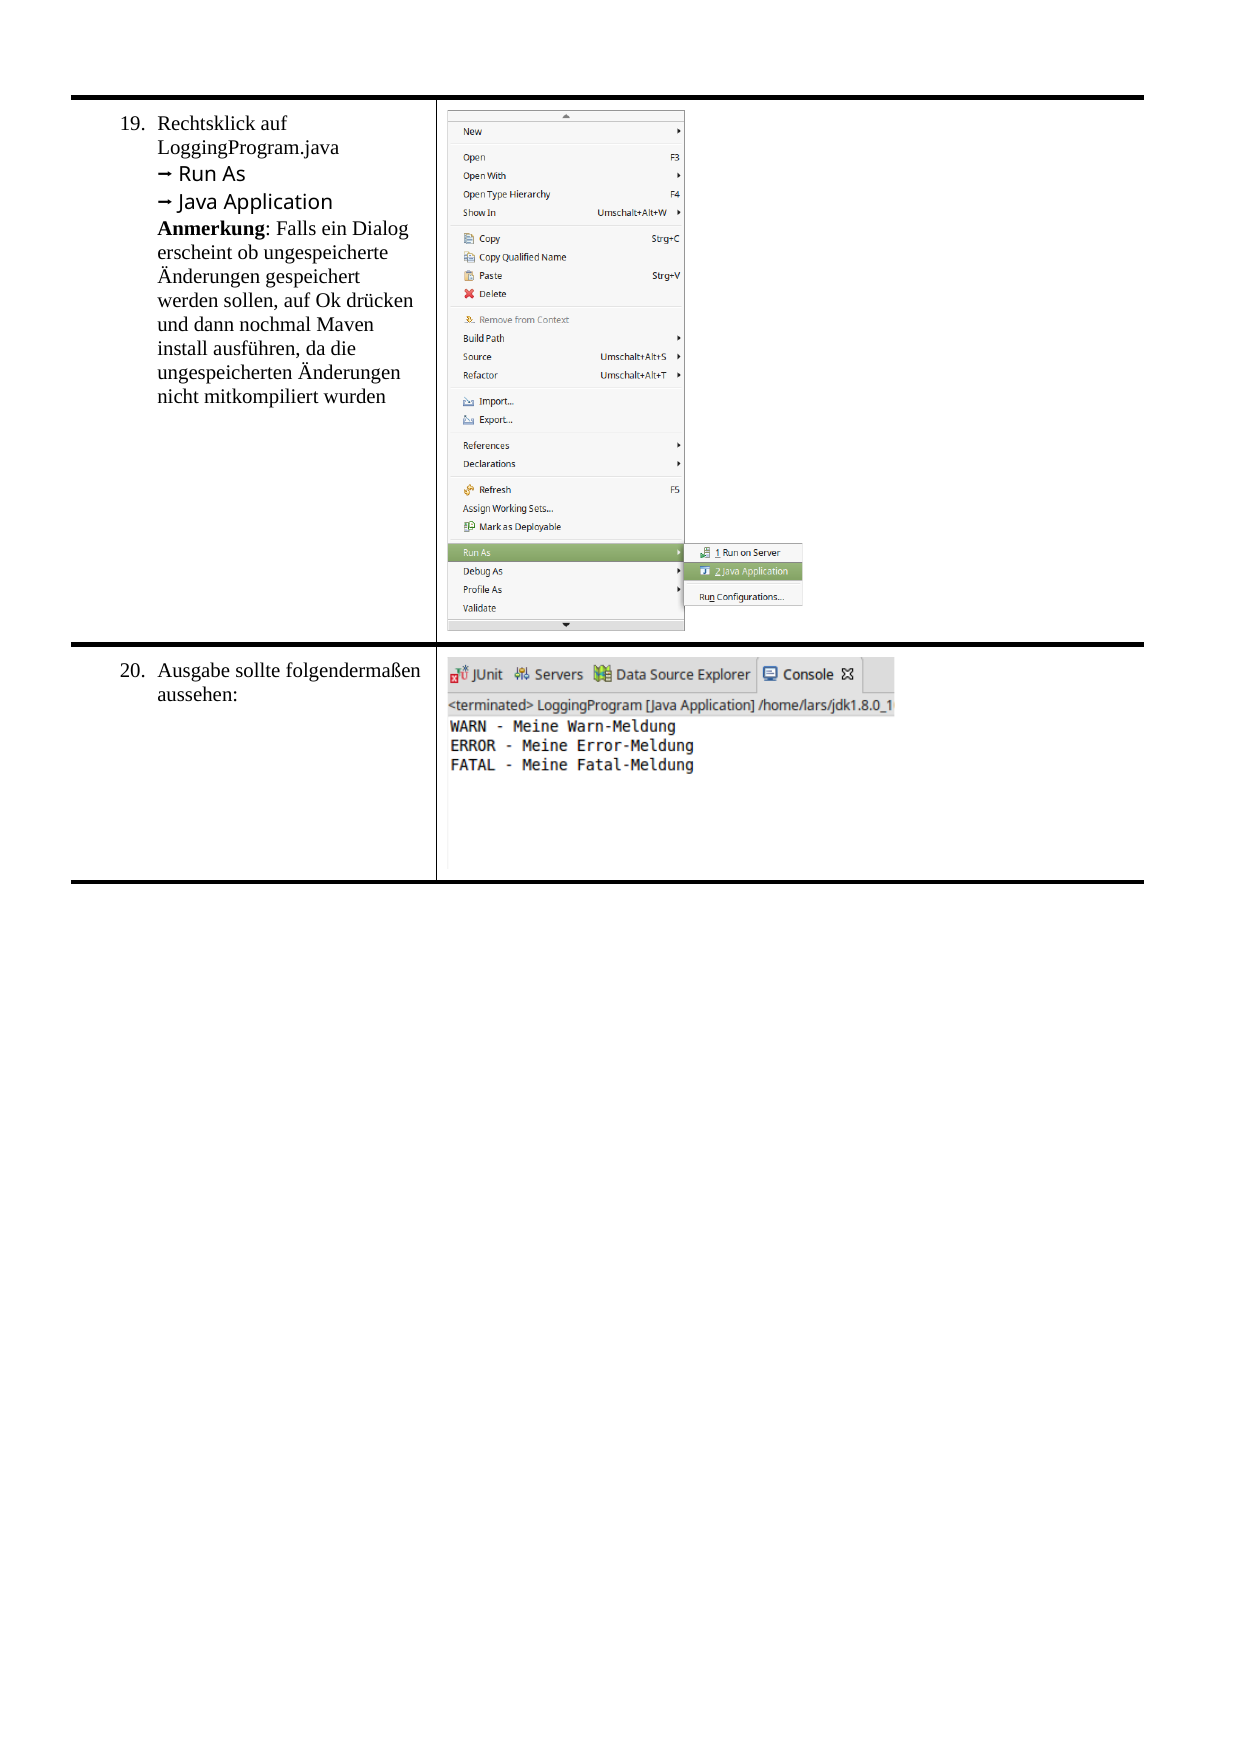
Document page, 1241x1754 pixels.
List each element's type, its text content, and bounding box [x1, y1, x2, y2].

table_cell [437, 100, 1143, 642]
picture [447, 657, 895, 869]
table_cell Rechtsklick auf LoggingProgram.java ⭢ Run As ⭢ Java Application Anmerkung: Falls ein Dialog erscheint ob ungespeicherte Änderungen gespeichert werden sollen, auf Ok drücken und dann nochmal Maven install ausführen, da die ungespeicherten Änderungen nicht mitkompiliert wurden [71, 100, 436, 642]
table_cell [437, 647, 1143, 879]
picture [447, 110, 803, 631]
table_cell Ausgabe sollte folgendermaßen aussehen: [71, 647, 436, 879]
